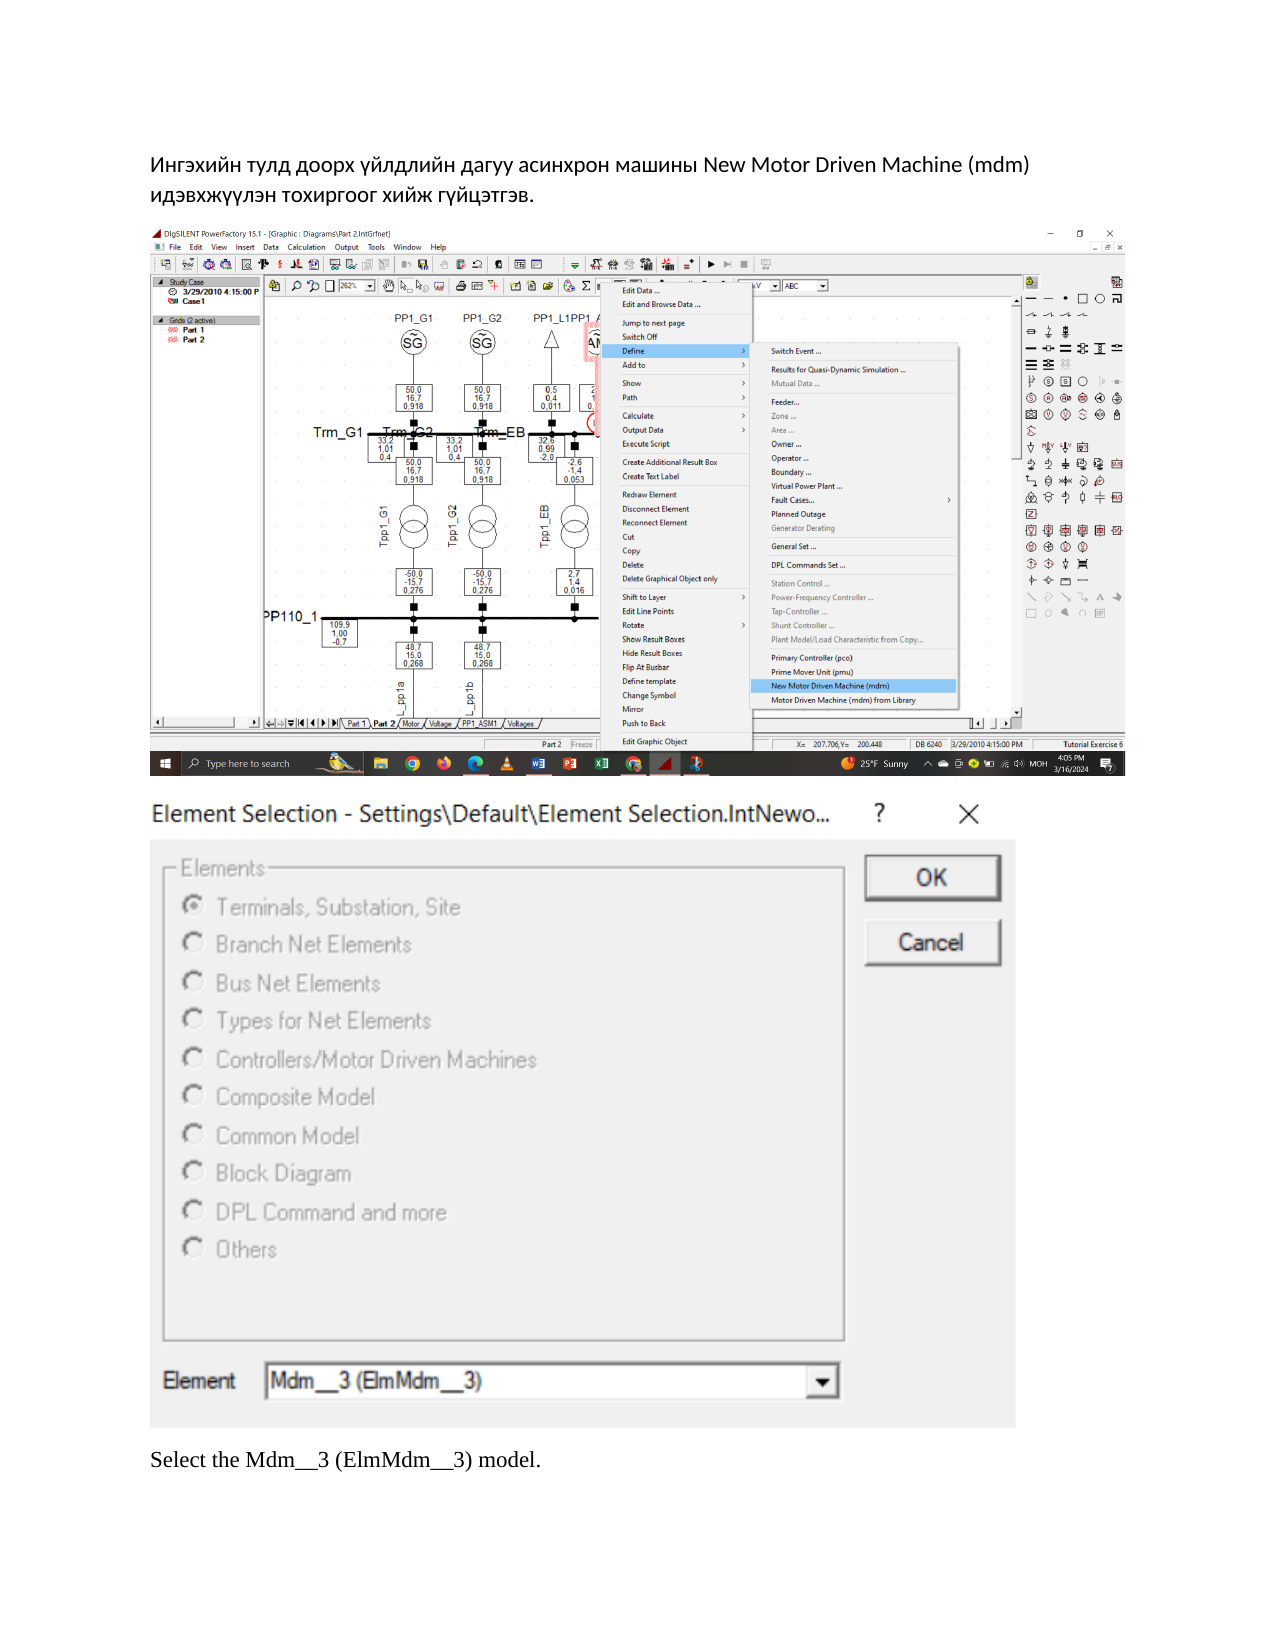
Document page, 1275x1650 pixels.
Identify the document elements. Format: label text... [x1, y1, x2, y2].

picture [150, 227, 1125, 776]
picture [150, 794, 1016, 1428]
text Select the Mdm__3 (ElmMdm__3) model. [150, 1446, 1125, 1472]
text Ингэхийн тулд доорх үйлдлийн дагуу асинхрон машины New Motor Driven Machine (mdm) идэвхжүүлэн тохиргоог хийж гүйцэтгэв. [150, 150, 1125, 208]
